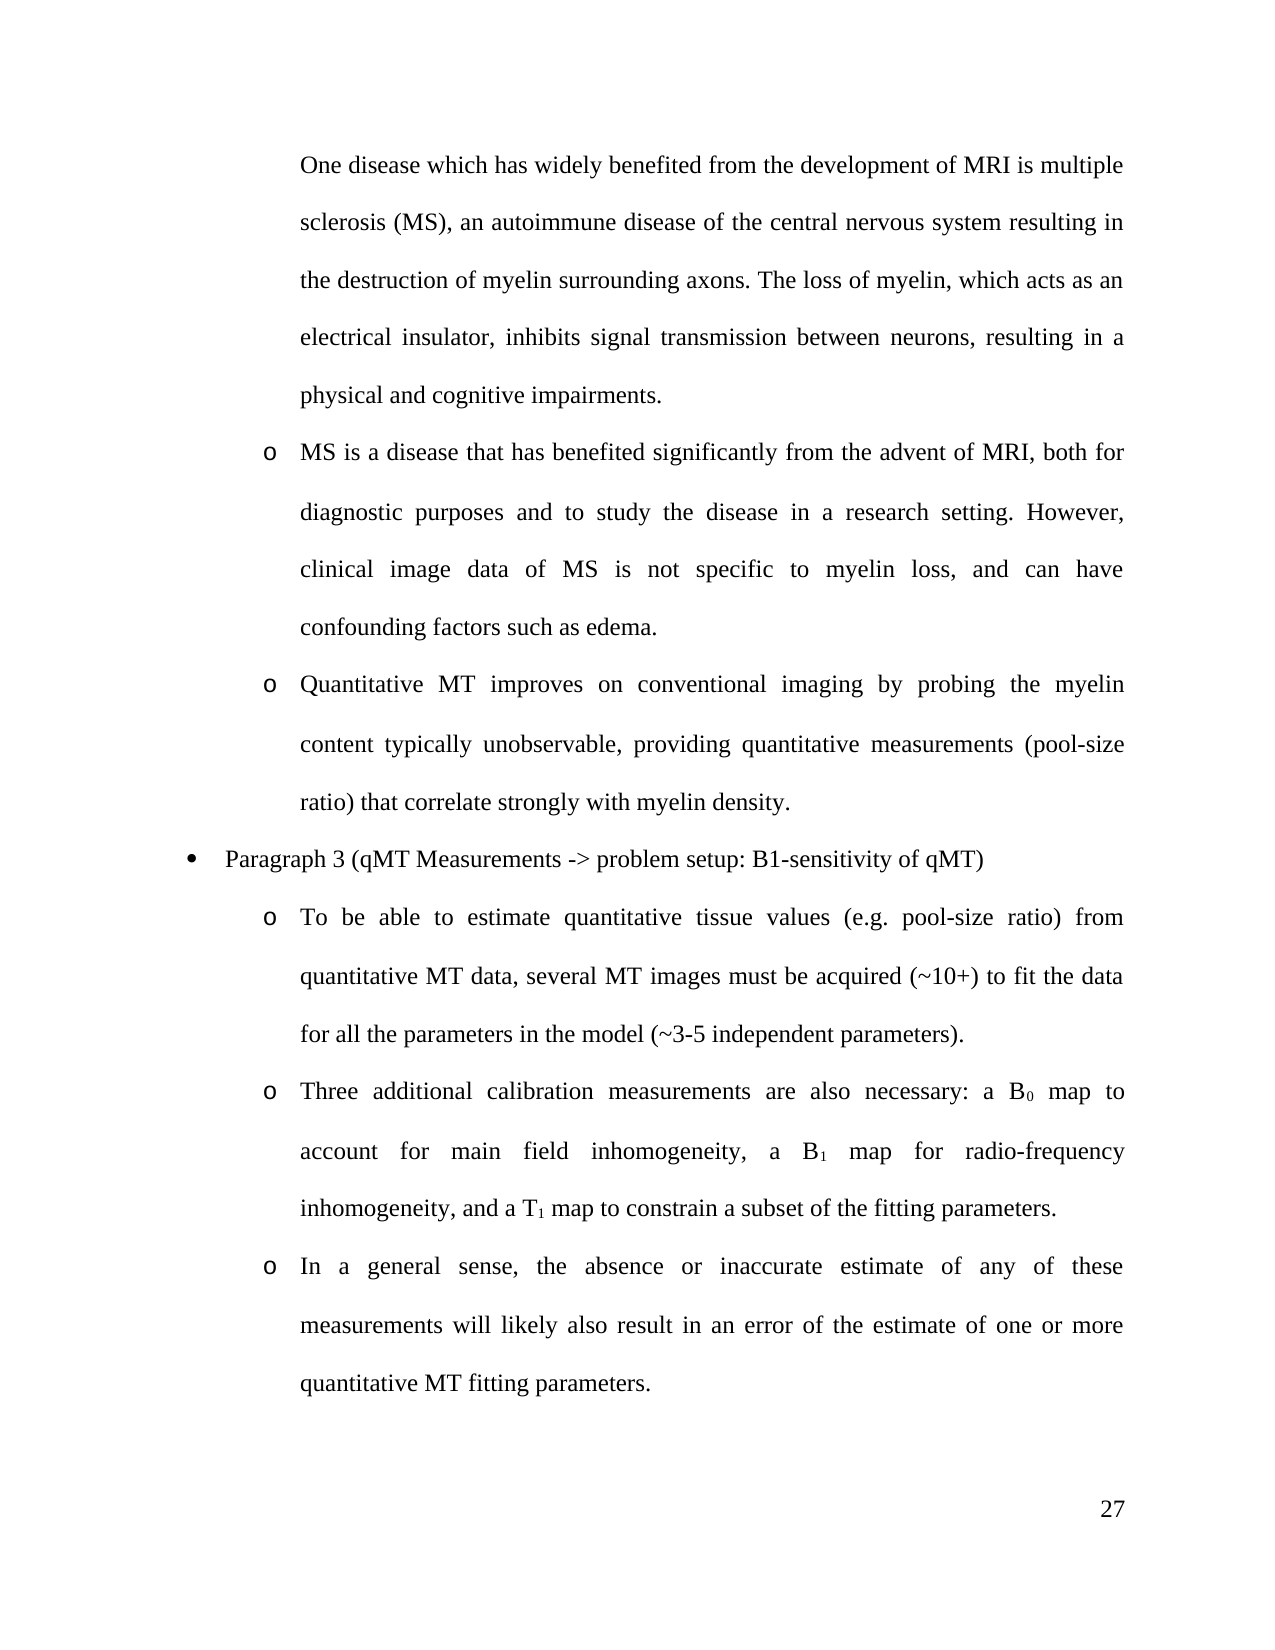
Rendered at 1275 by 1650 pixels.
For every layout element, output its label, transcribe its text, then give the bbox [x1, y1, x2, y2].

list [262, 150, 1125, 409]
list In a general sense, the absence or inaccurate estimate of any of these measurements will likely also result in an error of the estimate of one or more quantitative MT fitting parameters. [262, 1251, 1125, 1397]
list Three additional calibration measurements are also necessary: a B0 map to account for main field inhomogeneity, a B1 map for radio-frequency inhomogeneity, and a T1 map to constrain a subset of the fitting parameters. [262, 1076, 1125, 1222]
list To be able to estimate quantitative tissue values (e.g. pool-size ratio) from quantitative MT data, several MT images must be acquired (~10+) to fit the data for all the parameters in the model (~3-5 independent parameters). [262, 902, 1125, 1047]
list Quantitative MT improves on conventional imaging by probing the myelin content typically unobservable, providing quantitative measurements (pool-size ratio) that correlate strongly with myelin density. [262, 669, 1125, 815]
list MS is a disease that has benefited significantly from the advent of MRI, both for diagnostic purposes and to study the disease in a research setting. However, clinical image data of MS is not specific to myelin loss, and can have confounding factors such as edema. [262, 437, 1125, 641]
list Paragraph 3 (qMT Measurements -> problem setup: B1-sensitivity of qMT) [187, 844, 1125, 873]
